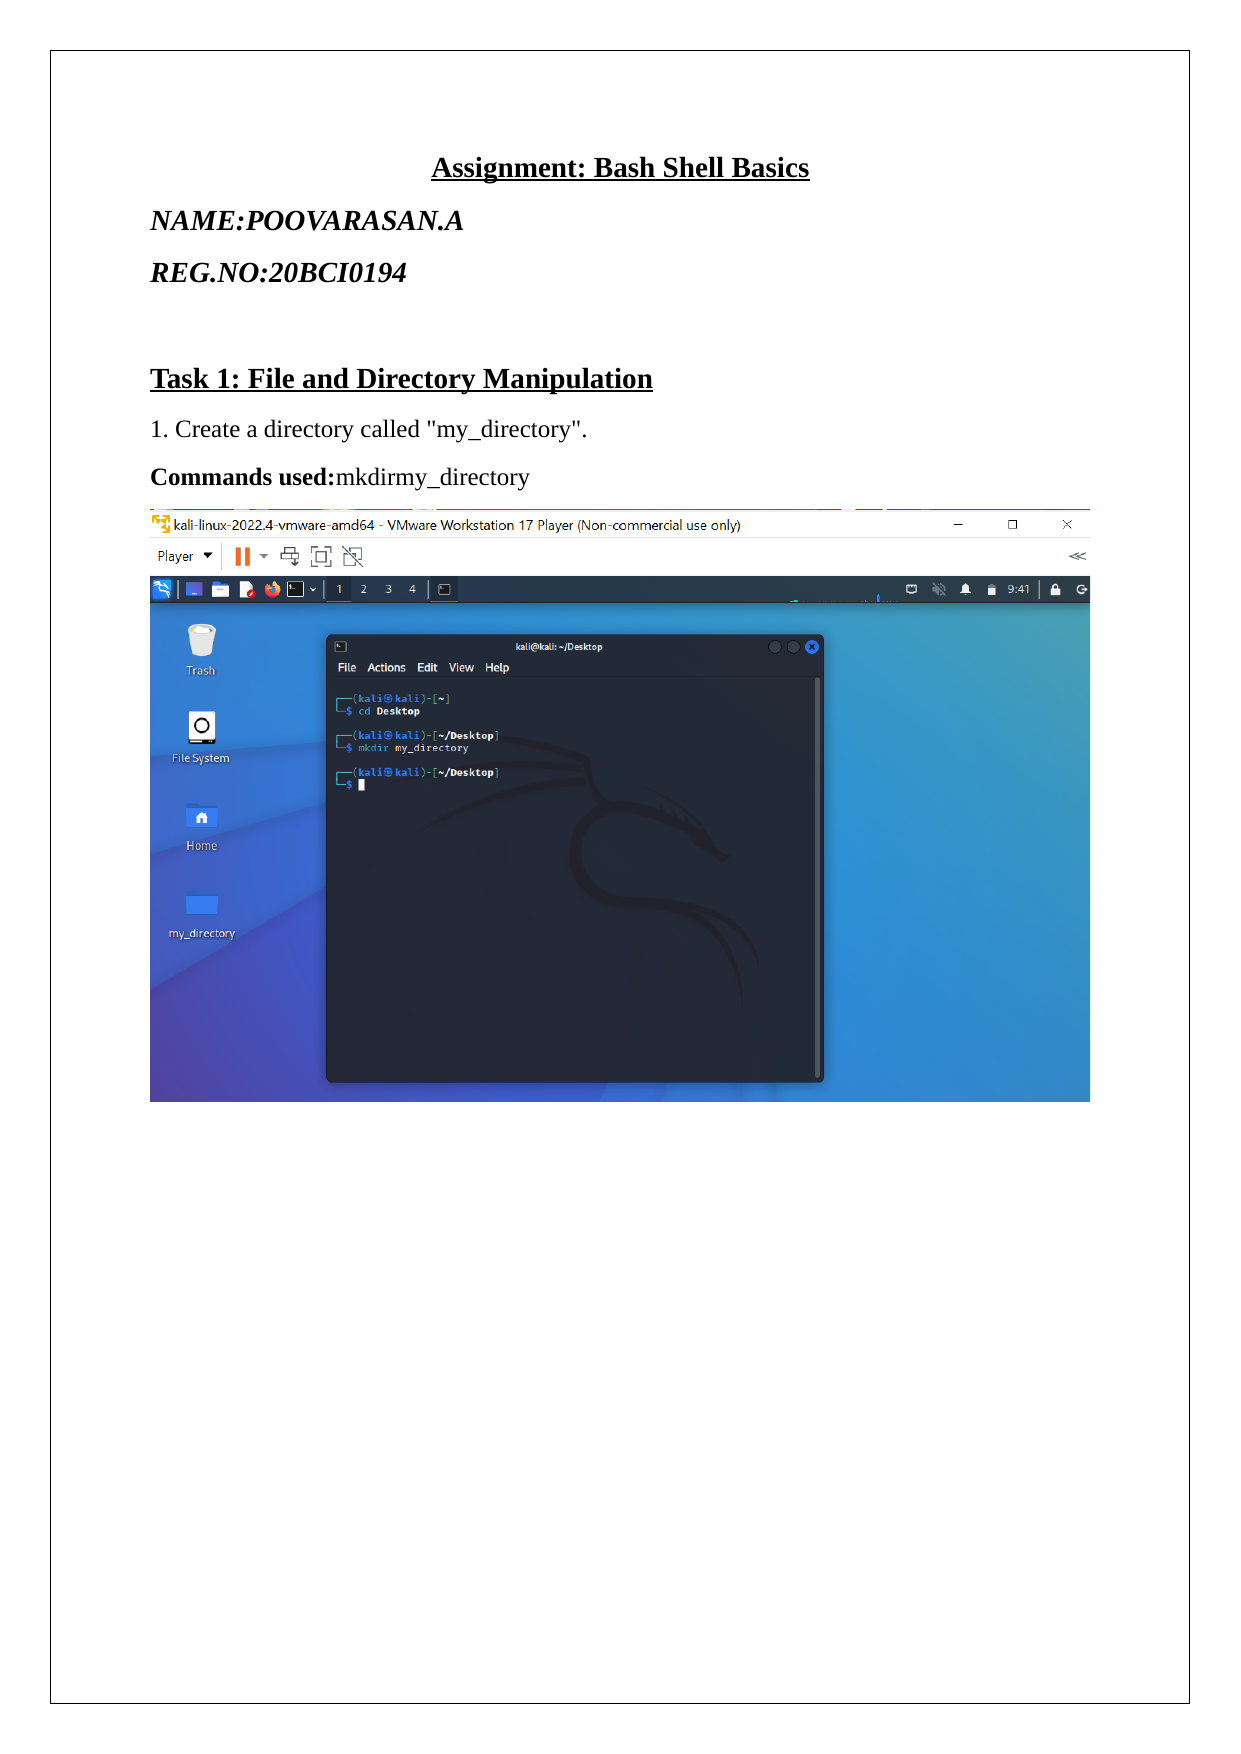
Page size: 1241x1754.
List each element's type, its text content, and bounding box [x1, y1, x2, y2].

text NAME:POOVARASAN.A [150, 203, 1090, 236]
text REG.NO:20BCI0194 [150, 256, 1090, 289]
text Commands used:mkdirmy_directory [150, 462, 1090, 491]
text Assignment: Bash Shell Basics [150, 150, 1090, 183]
text Task 1: File and Directory Manipulation [150, 361, 1090, 395]
picture [150, 509, 1091, 1102]
text 1. Create a directory called "my_directory". [150, 414, 1090, 443]
